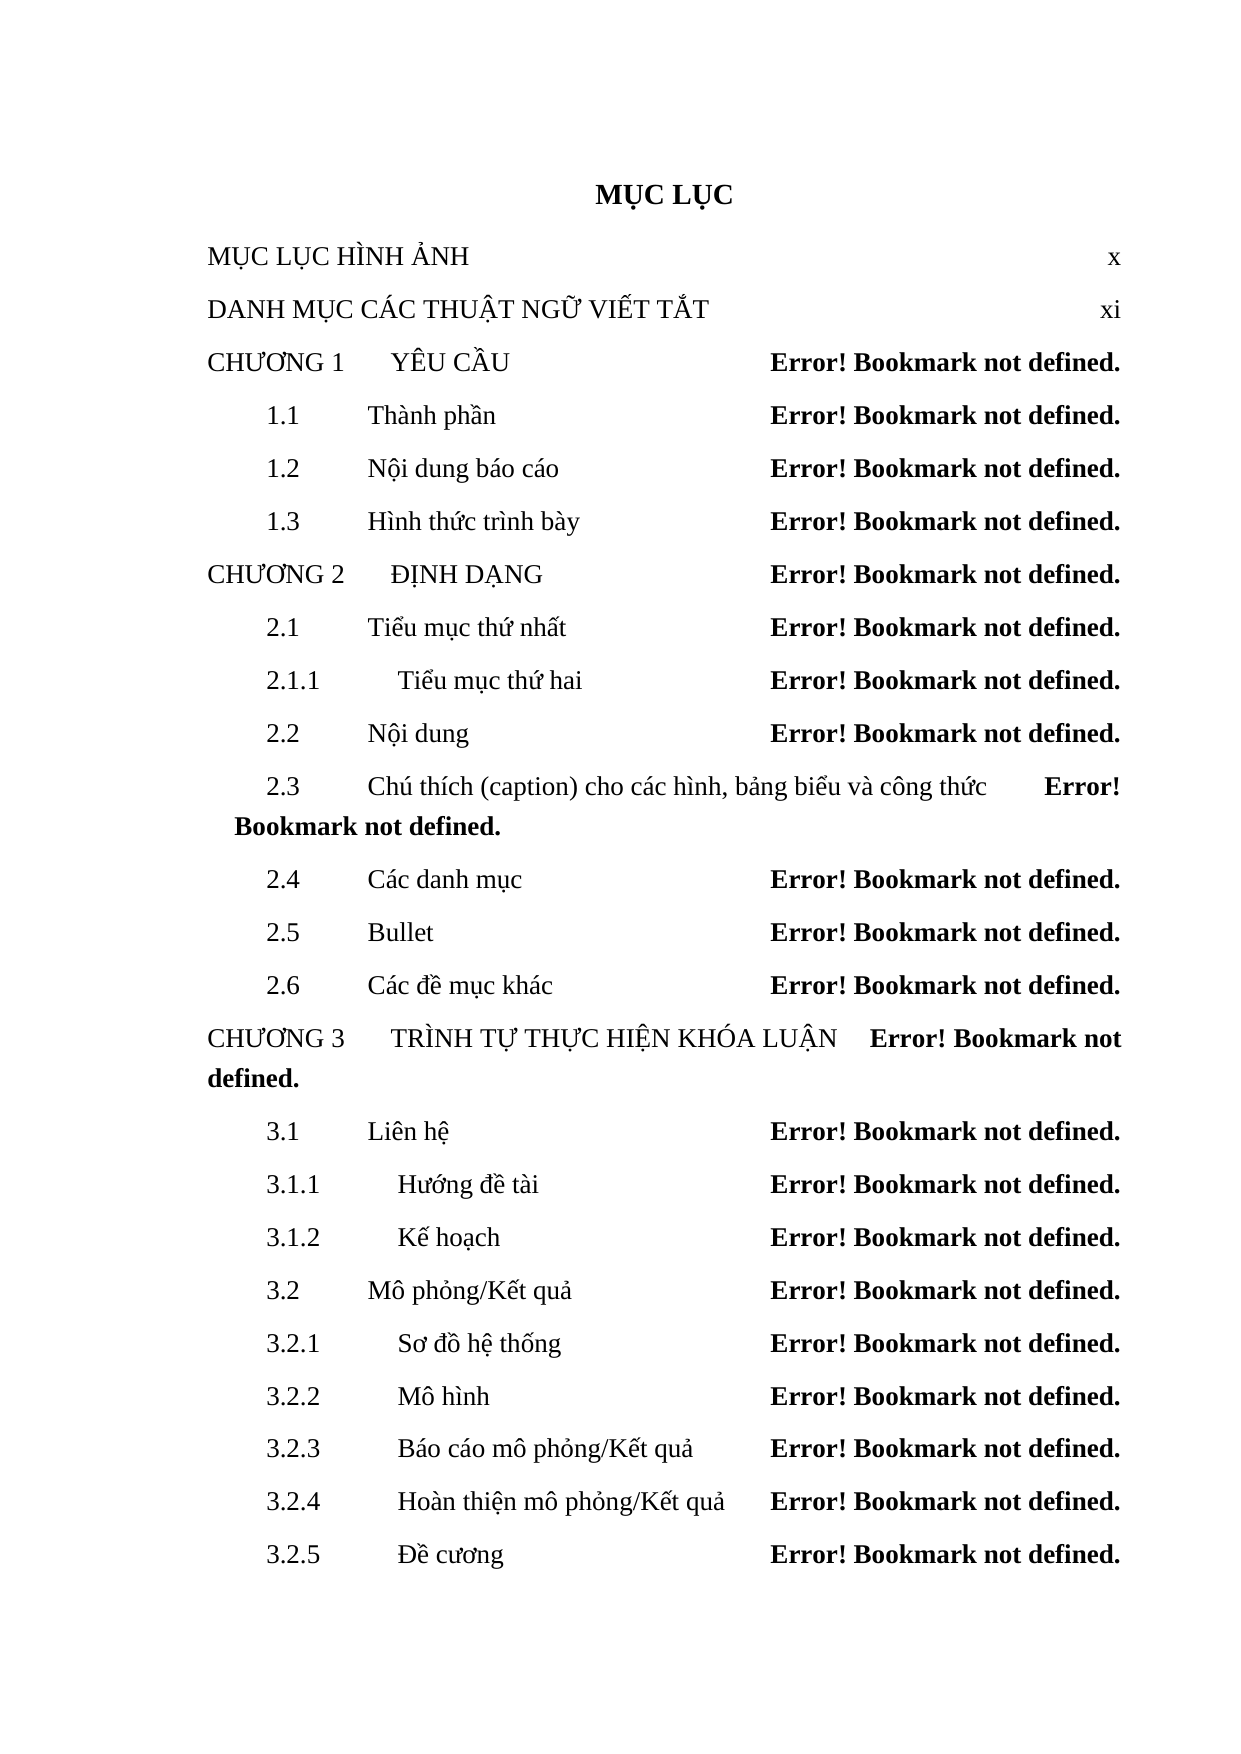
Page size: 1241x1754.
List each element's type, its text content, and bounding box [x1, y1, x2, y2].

text MỤC LỤC [207, 177, 1122, 211]
